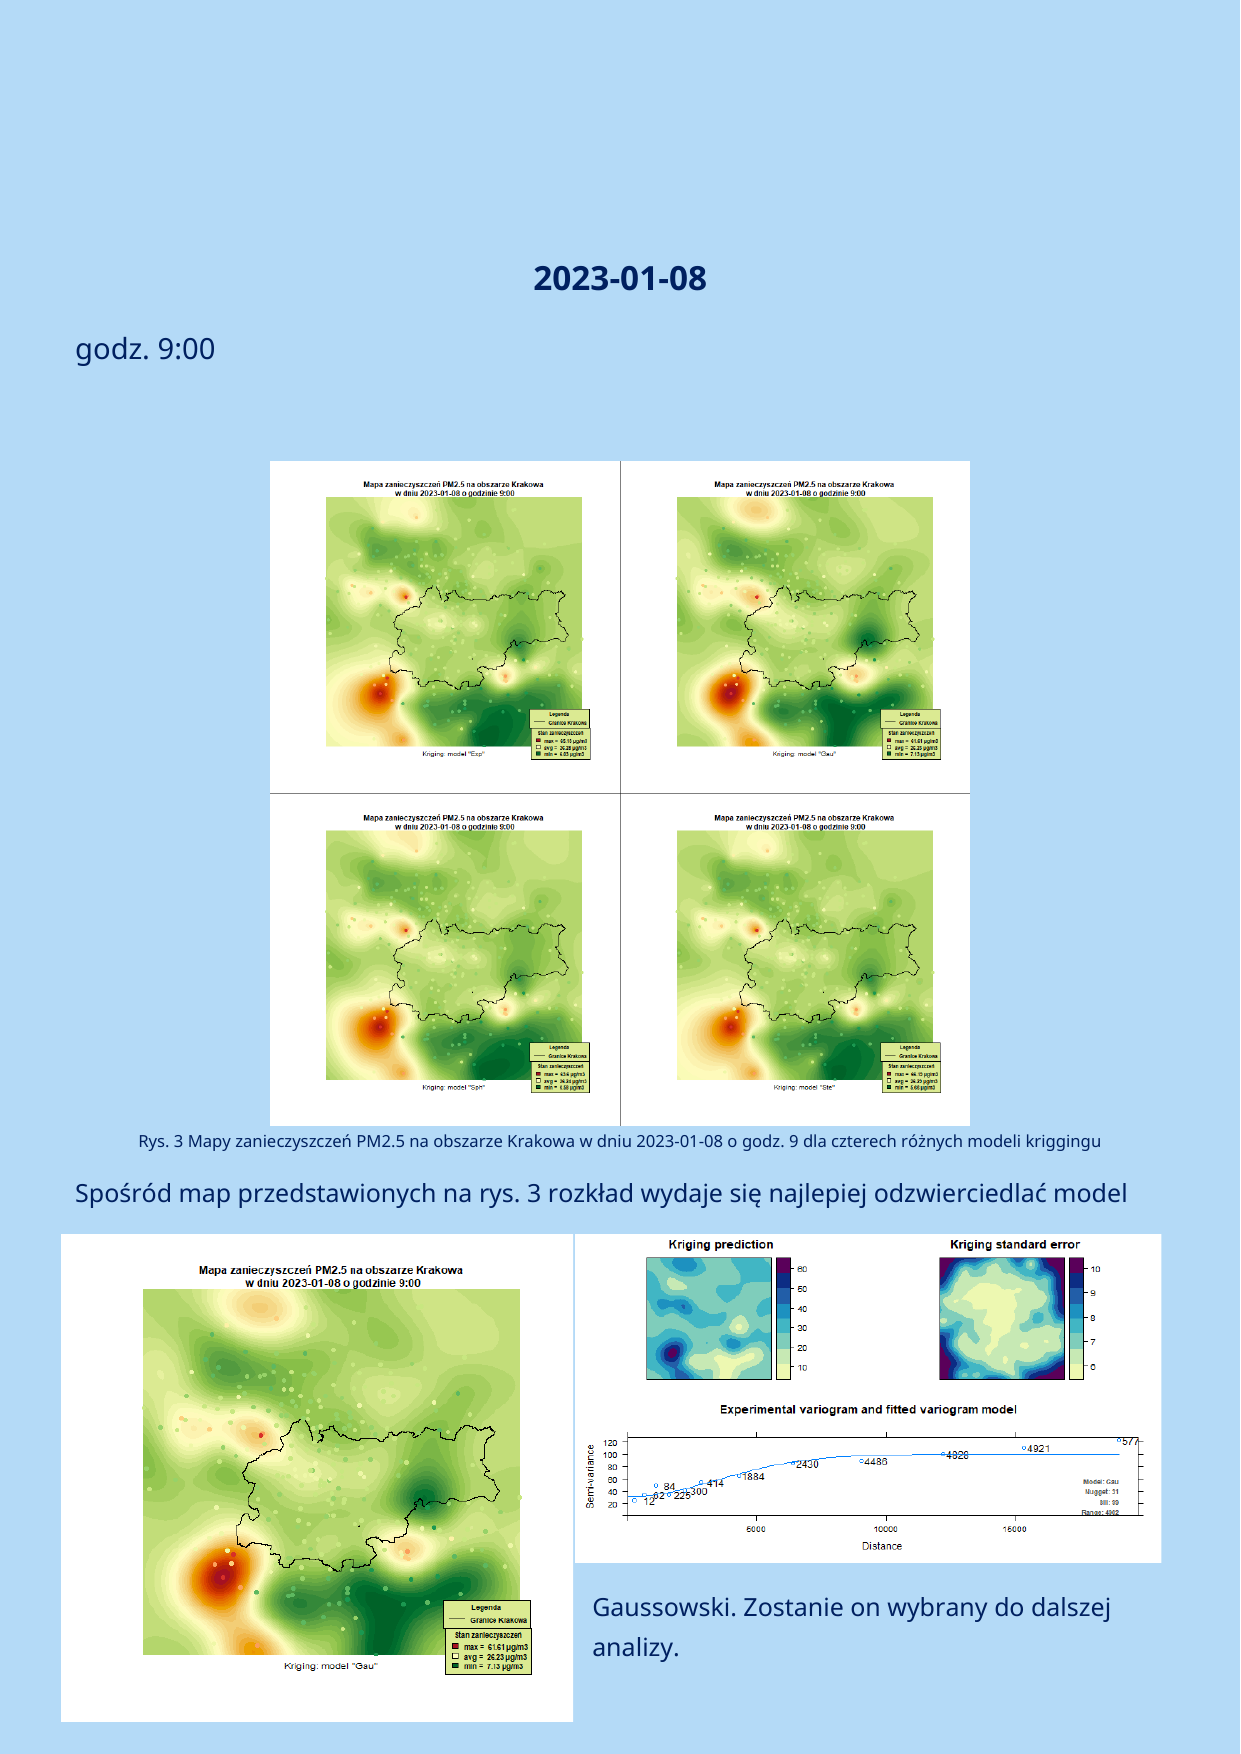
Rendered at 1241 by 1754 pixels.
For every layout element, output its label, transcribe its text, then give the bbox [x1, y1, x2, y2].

picture [270, 461, 970, 1126]
picture [575, 1234, 1162, 1563]
picture [61, 1234, 574, 1722]
text 2023-01-08 [75, 255, 1165, 300]
text godz. 9:00 [75, 328, 1165, 368]
